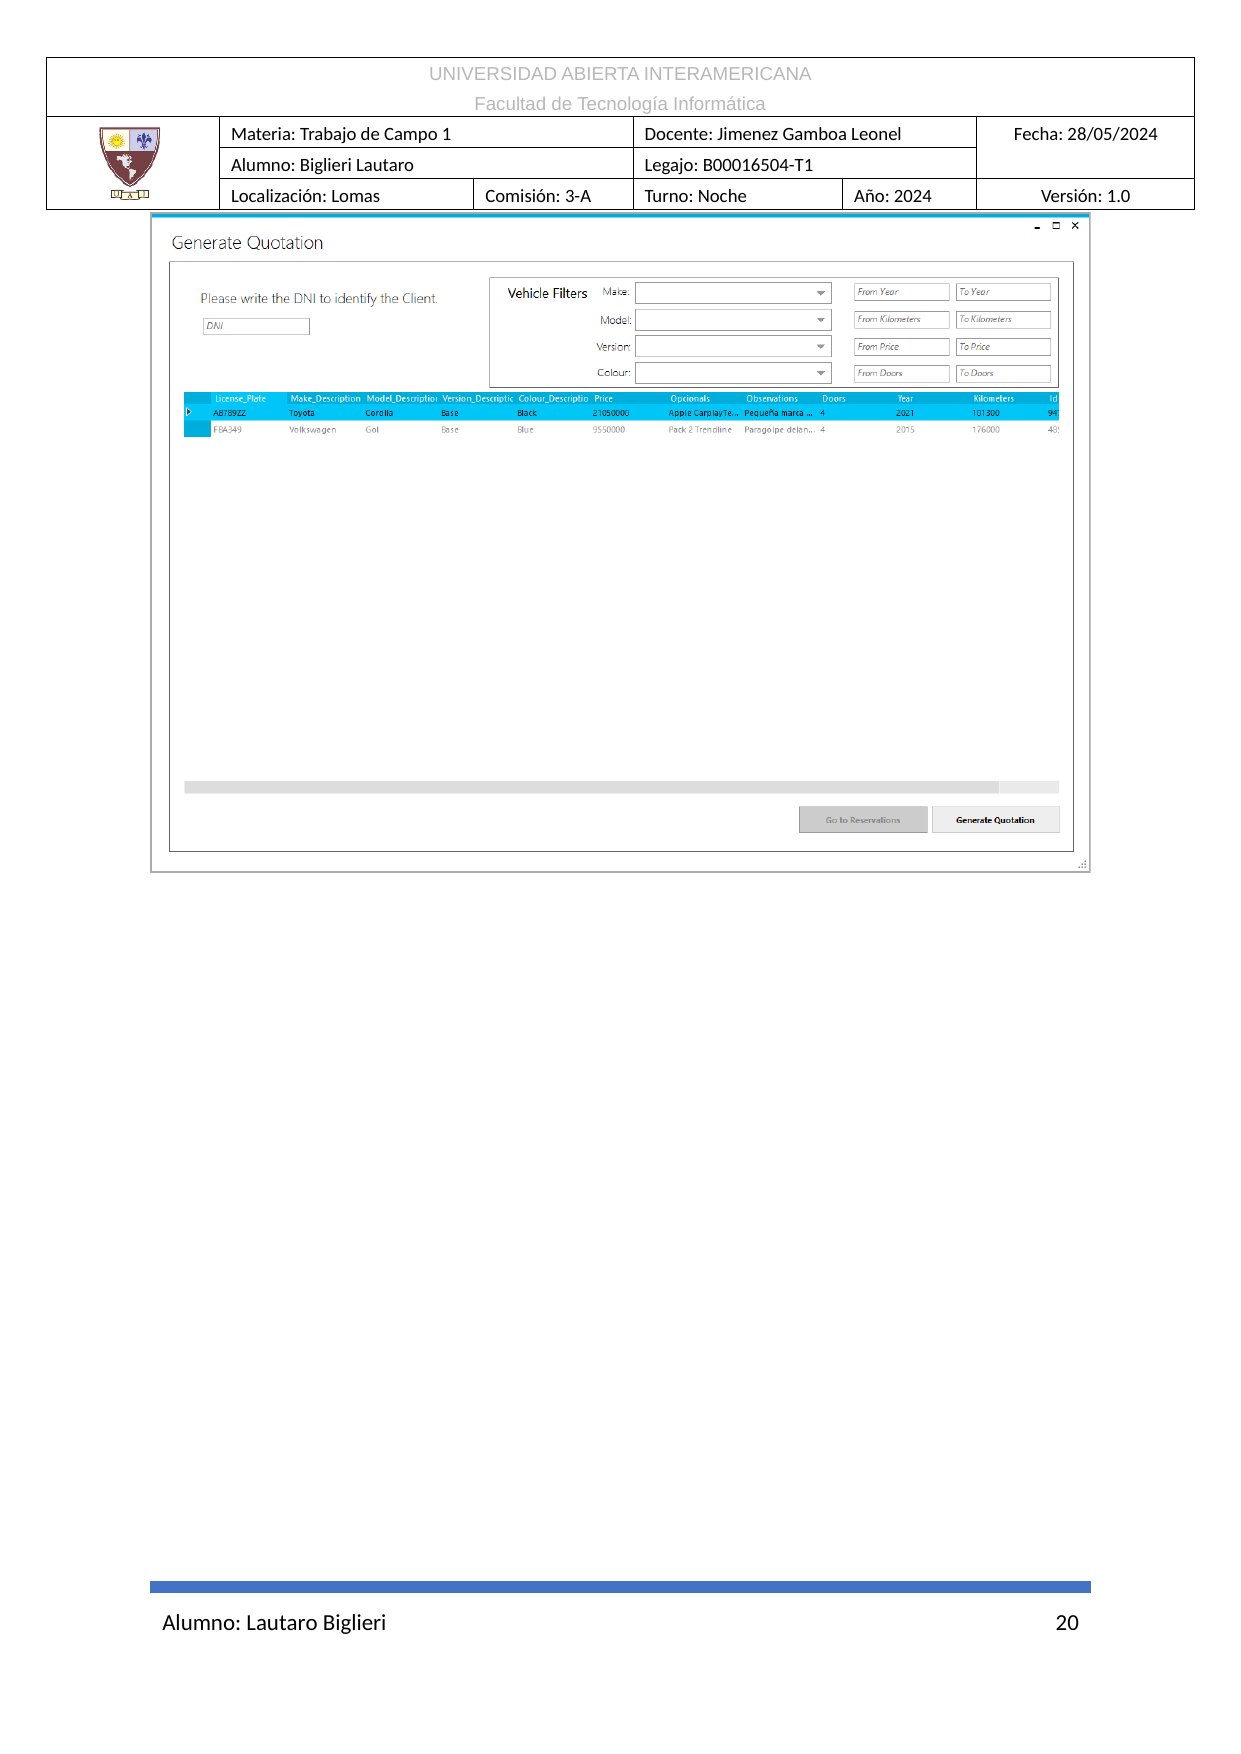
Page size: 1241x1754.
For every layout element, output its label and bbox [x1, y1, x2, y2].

picture [92, 122, 168, 201]
picture [150, 212, 1091, 873]
